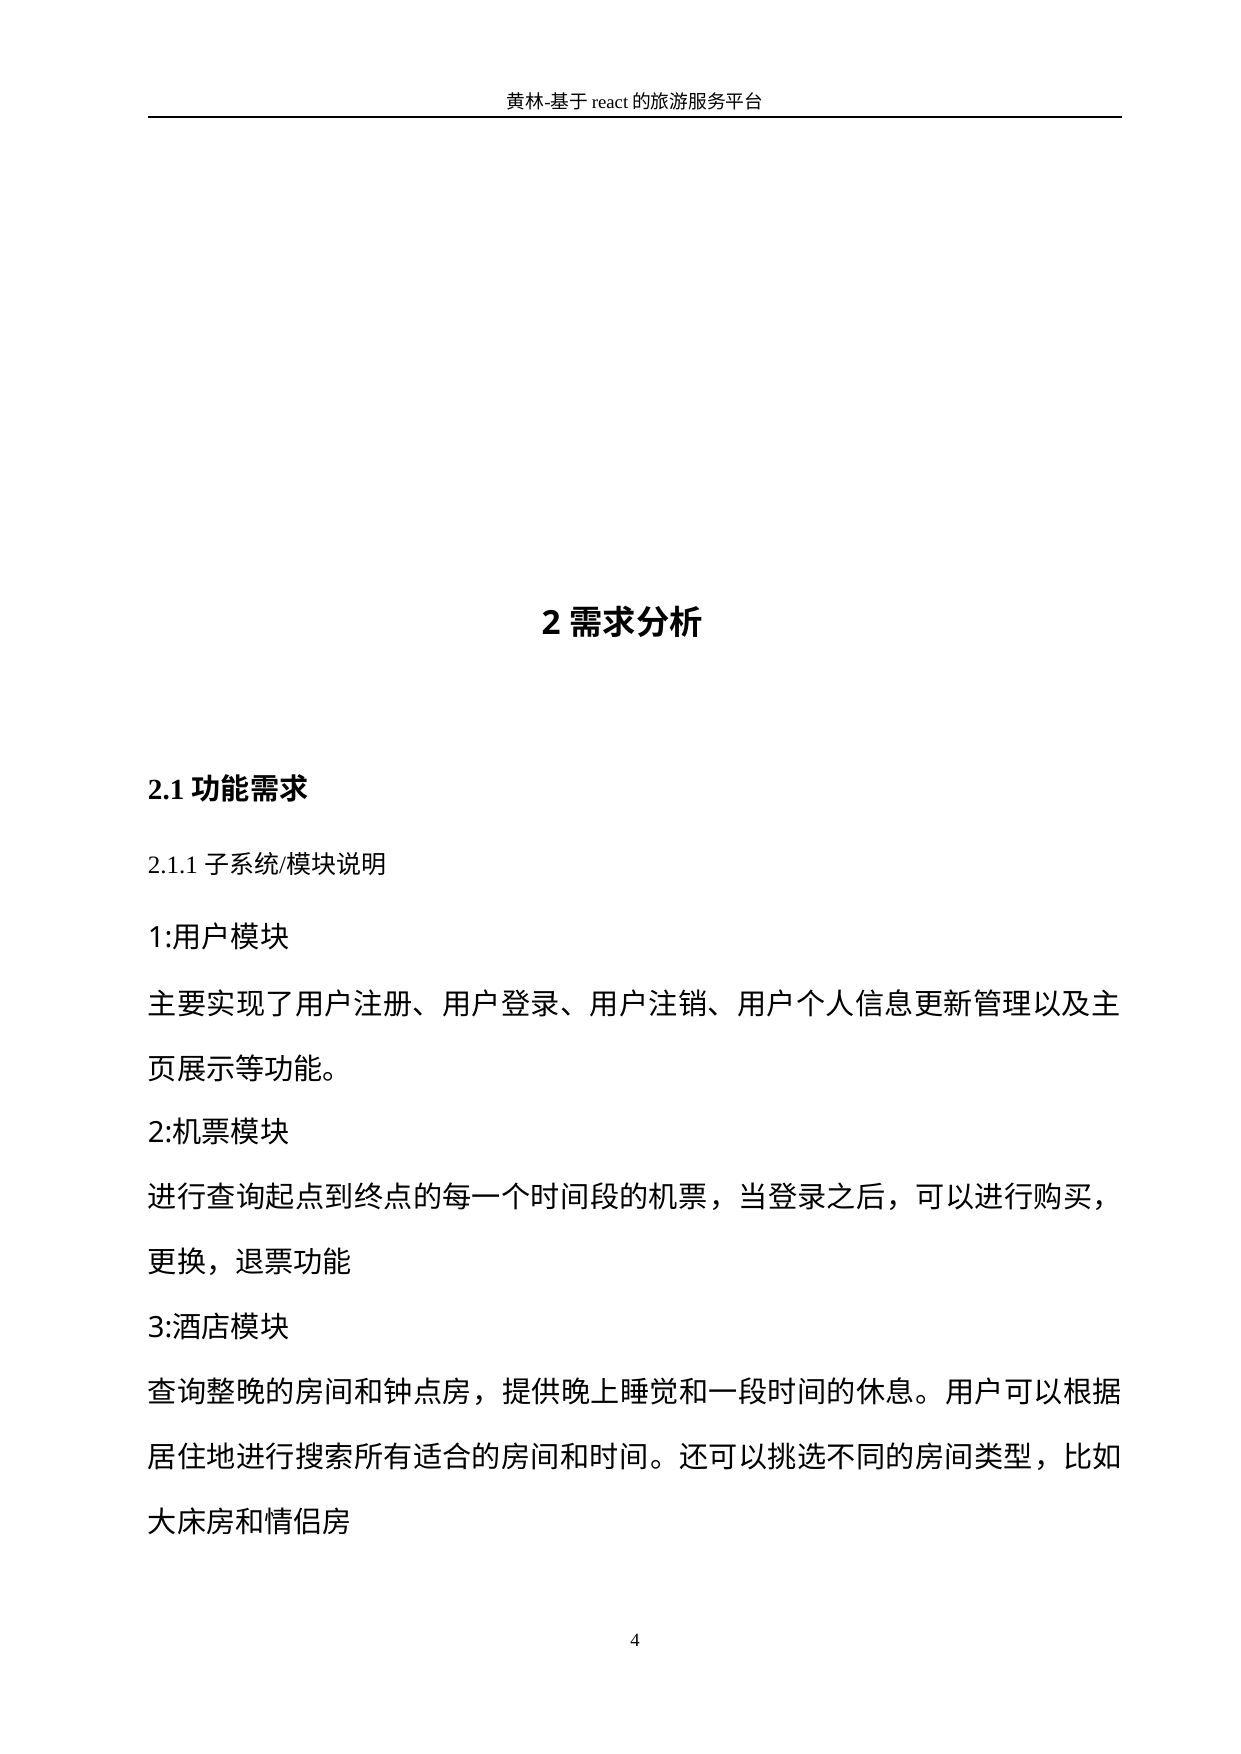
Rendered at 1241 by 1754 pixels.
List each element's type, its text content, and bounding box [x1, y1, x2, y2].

text 1:用户模块 [148, 904, 1122, 969]
subtitle 2.1.1 子系统/模块说明 [148, 830, 1122, 895]
text 主要实现了用户注册、用户登录、用户注销、用户个人信息更新管理以及主页展示等功能。 [148, 969, 1122, 1099]
text 3:酒店模块 [148, 1294, 1122, 1359]
subtitle 2.1 功能需求 [148, 754, 1122, 819]
text 2:机票模块 [148, 1099, 1122, 1164]
text 进行查询起点到终点的每一个时间段的机票，当登录之后，可以进行购买，更换，退票功能 [148, 1164, 1122, 1294]
text 查询整晚的房间和钟点房，提供晚上睡觉和一段时间的休息。用户可以根据居住地进行搜索所有适合的房间和时间。还可以挑选不同的房间类型，比如大床房和情侣房 [148, 1359, 1122, 1554]
subtitle 2 需求分析 [498, 587, 1122, 652]
